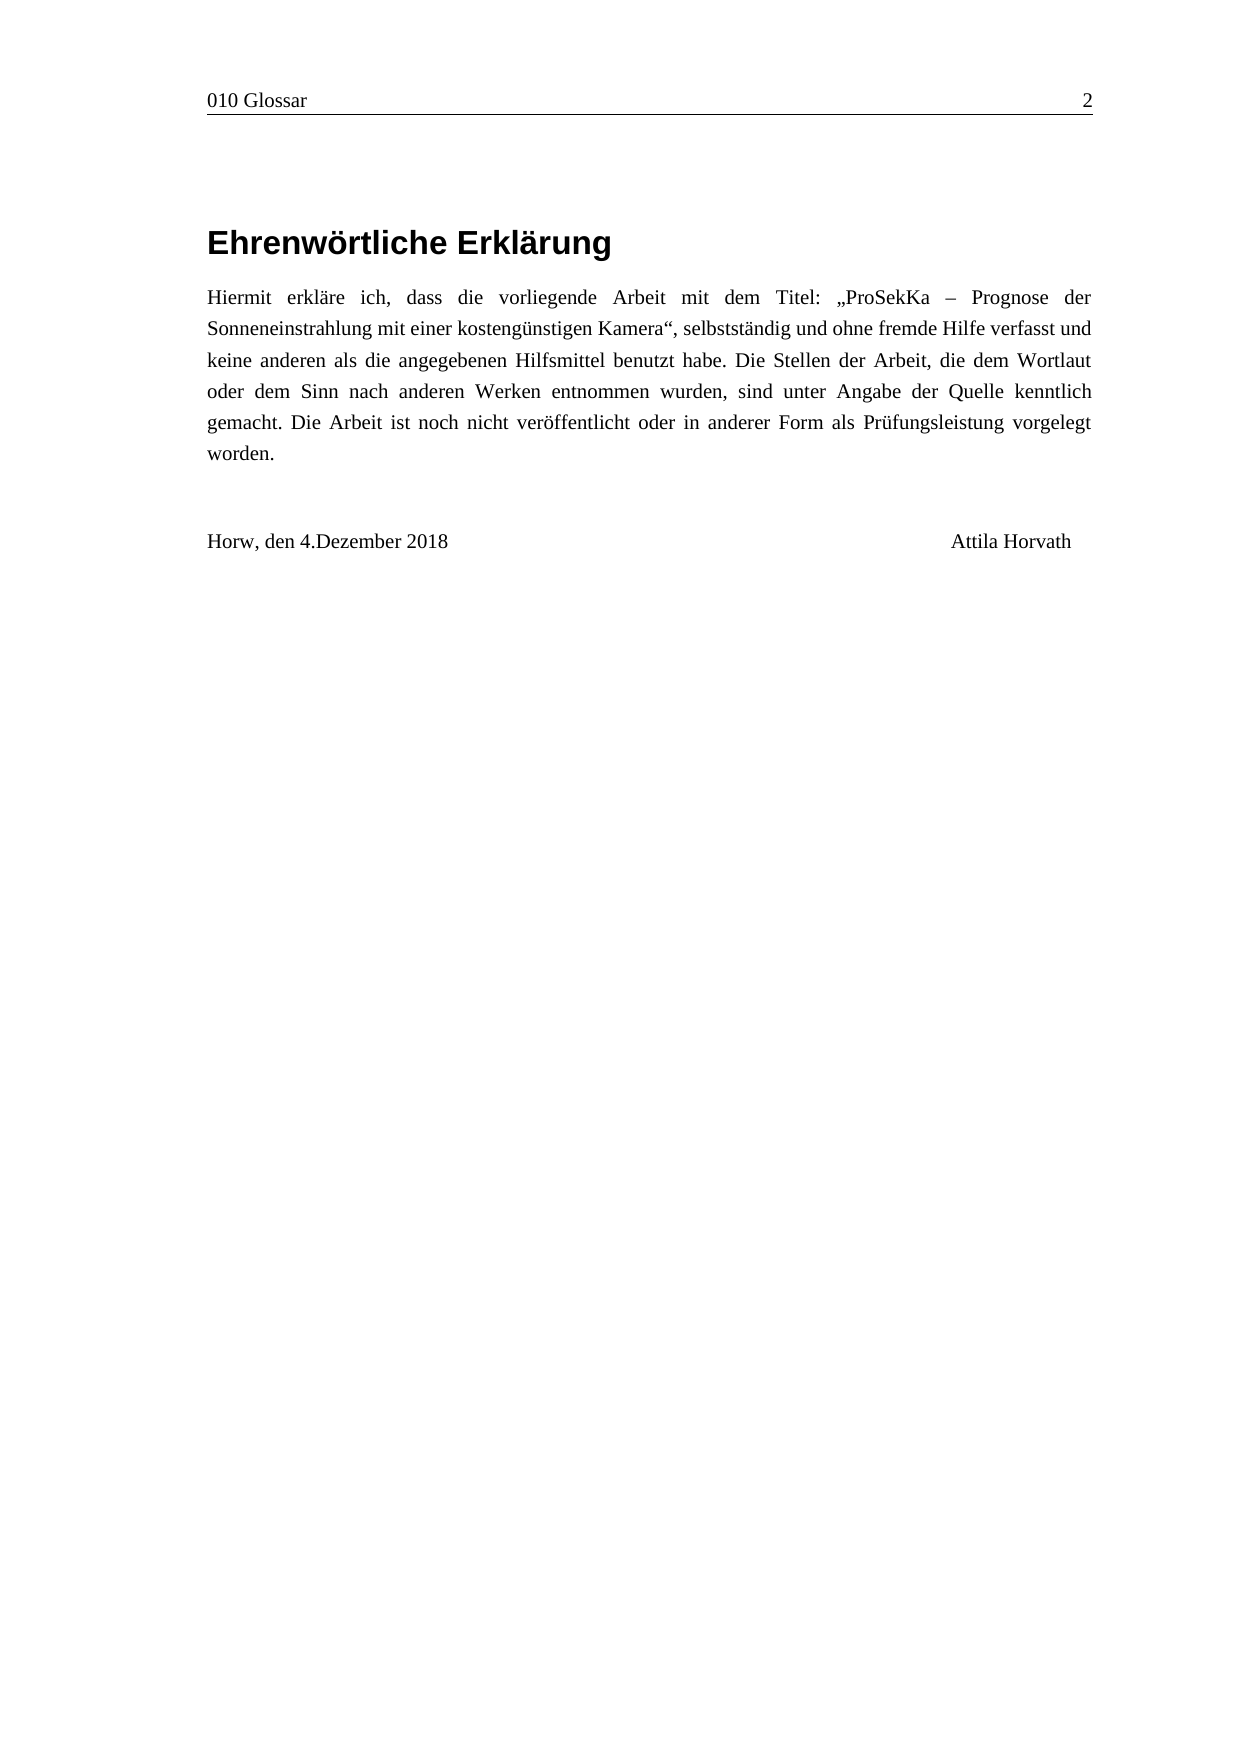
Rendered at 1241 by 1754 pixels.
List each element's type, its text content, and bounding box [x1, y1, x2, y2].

subtitle Ehrenwörtliche Erklärung [207, 223, 1093, 261]
text Hiermit erkläre ich, dass die vorliegende Arbeit mit dem Titel: „ProSekKa – Prognose der Sonneneinstrahlung mit einer kostengünstigen Kamera“, selbstständig und ohne fremde Hilfe verfasst und keine anderen als die angegebenen Hilfsmittel benutzt habe. Die Stellen der Arbeit, die dem Wortlaut oder dem Sinn nach anderen Werken entnommen wurden, sind unter Angabe der Quelle kenntlich gemacht. Die Arbeit ist noch nicht veröffentlicht oder in anderer Form als Prüfungsleistung vorgelegt worden. [207, 285, 1093, 465]
text Horw, den 4.Dezember 2018 Attila Horvath [207, 529, 1093, 553]
